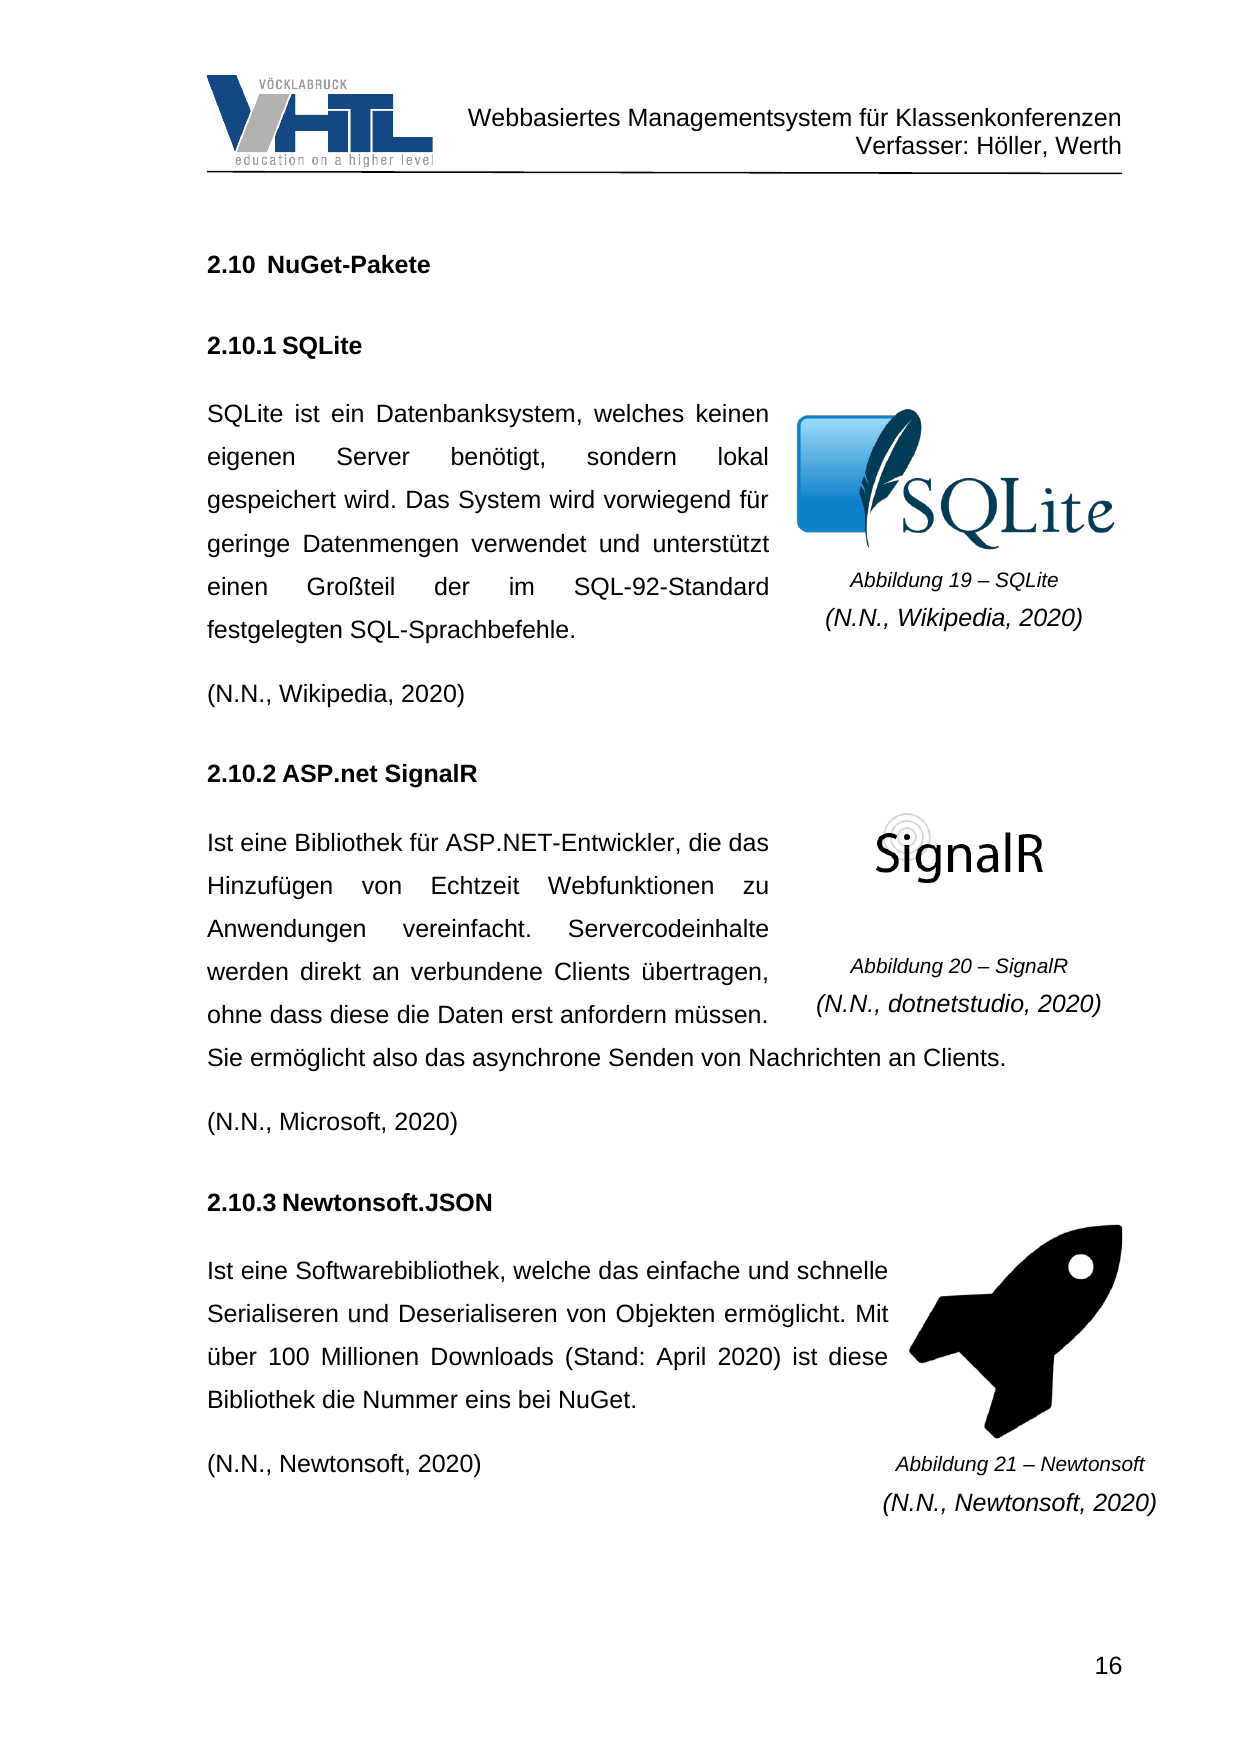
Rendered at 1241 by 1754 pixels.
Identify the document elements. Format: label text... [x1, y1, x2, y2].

picture [908, 1224, 1123, 1439]
subtitle ASP.net SignalR [207, 759, 788, 788]
subtitle Newtonsoft.JSON [207, 1188, 1122, 1217]
picture [788, 400, 1123, 558]
picture [788, 753, 1132, 945]
text Ist eine Softwarebibliothek, welche das einfache und schnelle Serialiseren und Deserialiseren von Objekten ermöglicht. Mit über 100 Millionen Downloads (Stand: April 2020) ist diese Bibliothek die Nummer eins bei NuGet. [207, 1256, 908, 1414]
subtitle SQLite [207, 331, 1122, 360]
text Ist eine Bibliothek für ASP.NET-Entwickler, die das Hinzufügen von Echtzeit Webfunktionen zu Anwendungen vereinfacht. Servercodeinhalte werden direkt an verbundene Clients übertragen, ohne dass diese die Daten erst anfordern müssen. Sie ermöglicht also das asynchrone Senden von Nachrichten an Clients. [207, 828, 1122, 1072]
picture [206, 75, 433, 167]
text SQLite ist ein Datenbanksystem, welches keinen eigenen Server benötigt, sondern lokal gespeichert wird. Das System wird vorwiegend für geringe Datenmengen verwendet und unterstützt einen Großteil der im SQL-92-Standard festgelegten SQL-Sprachbefehle. [207, 399, 1122, 644]
subtitle NuGet-Pakete [207, 251, 1122, 279]
